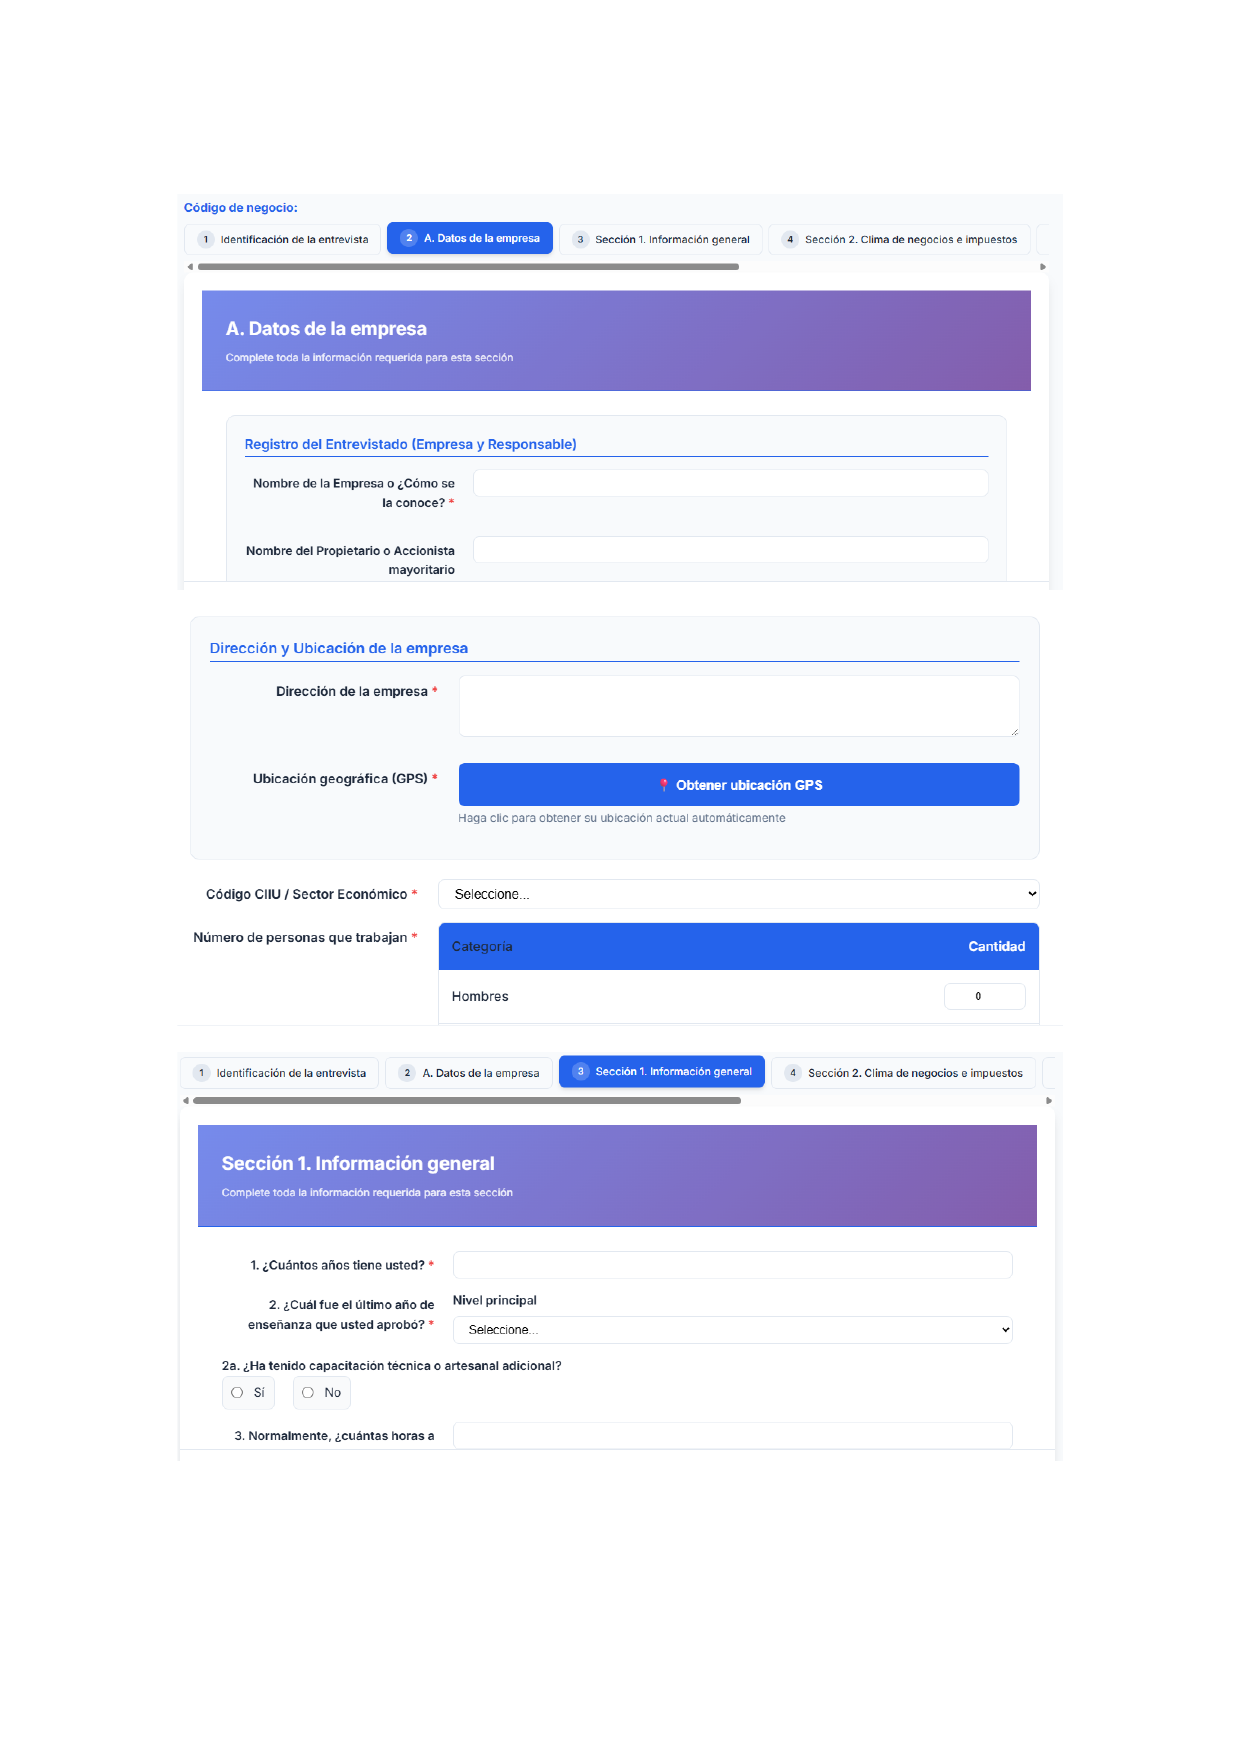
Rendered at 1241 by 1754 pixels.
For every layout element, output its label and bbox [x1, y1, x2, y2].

picture [177, 1052, 1063, 1461]
picture [177, 194, 1063, 590]
picture [177, 608, 1063, 1034]
